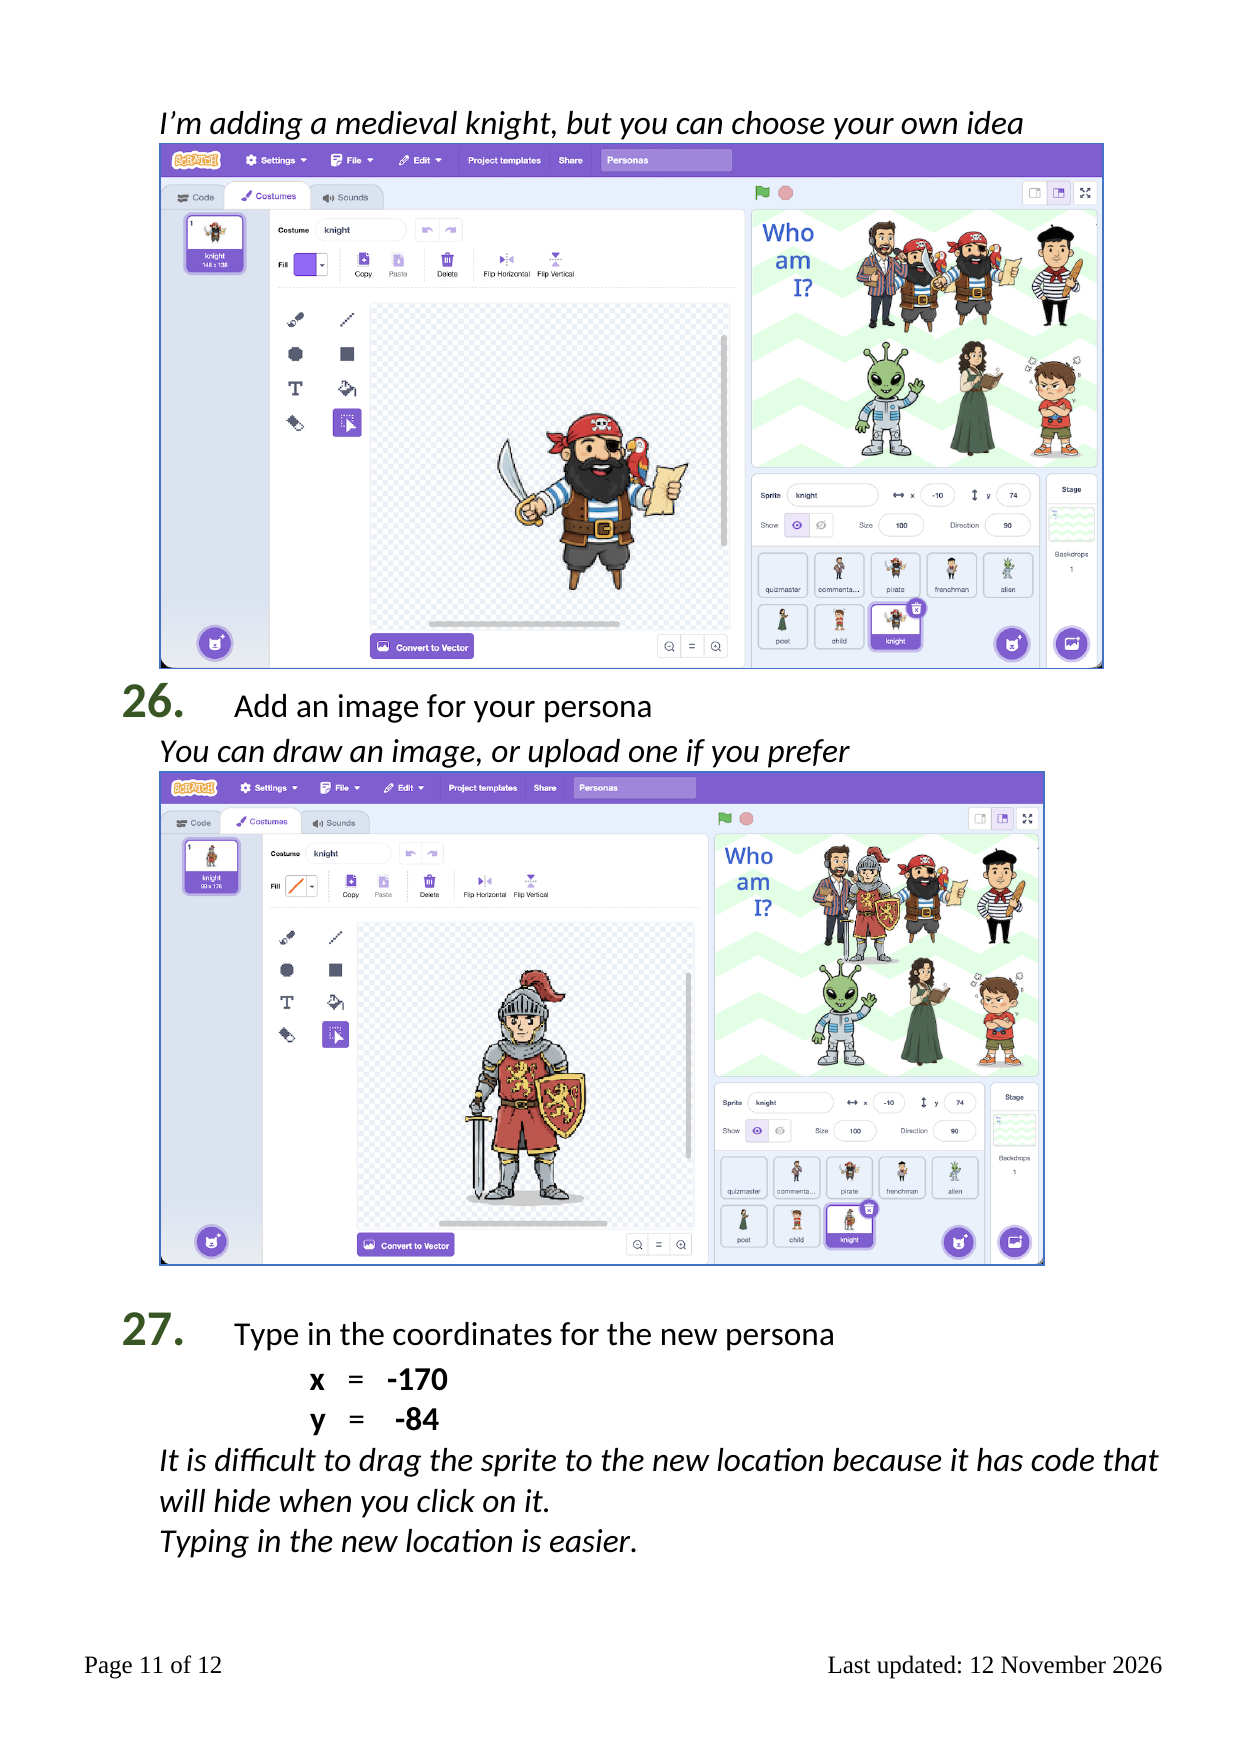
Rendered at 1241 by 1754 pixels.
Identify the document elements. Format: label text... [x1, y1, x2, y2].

picture [161, 144, 1102, 668]
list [121, 1296, 1164, 1561]
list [121, 102, 1164, 669]
picture [161, 773, 1043, 1264]
